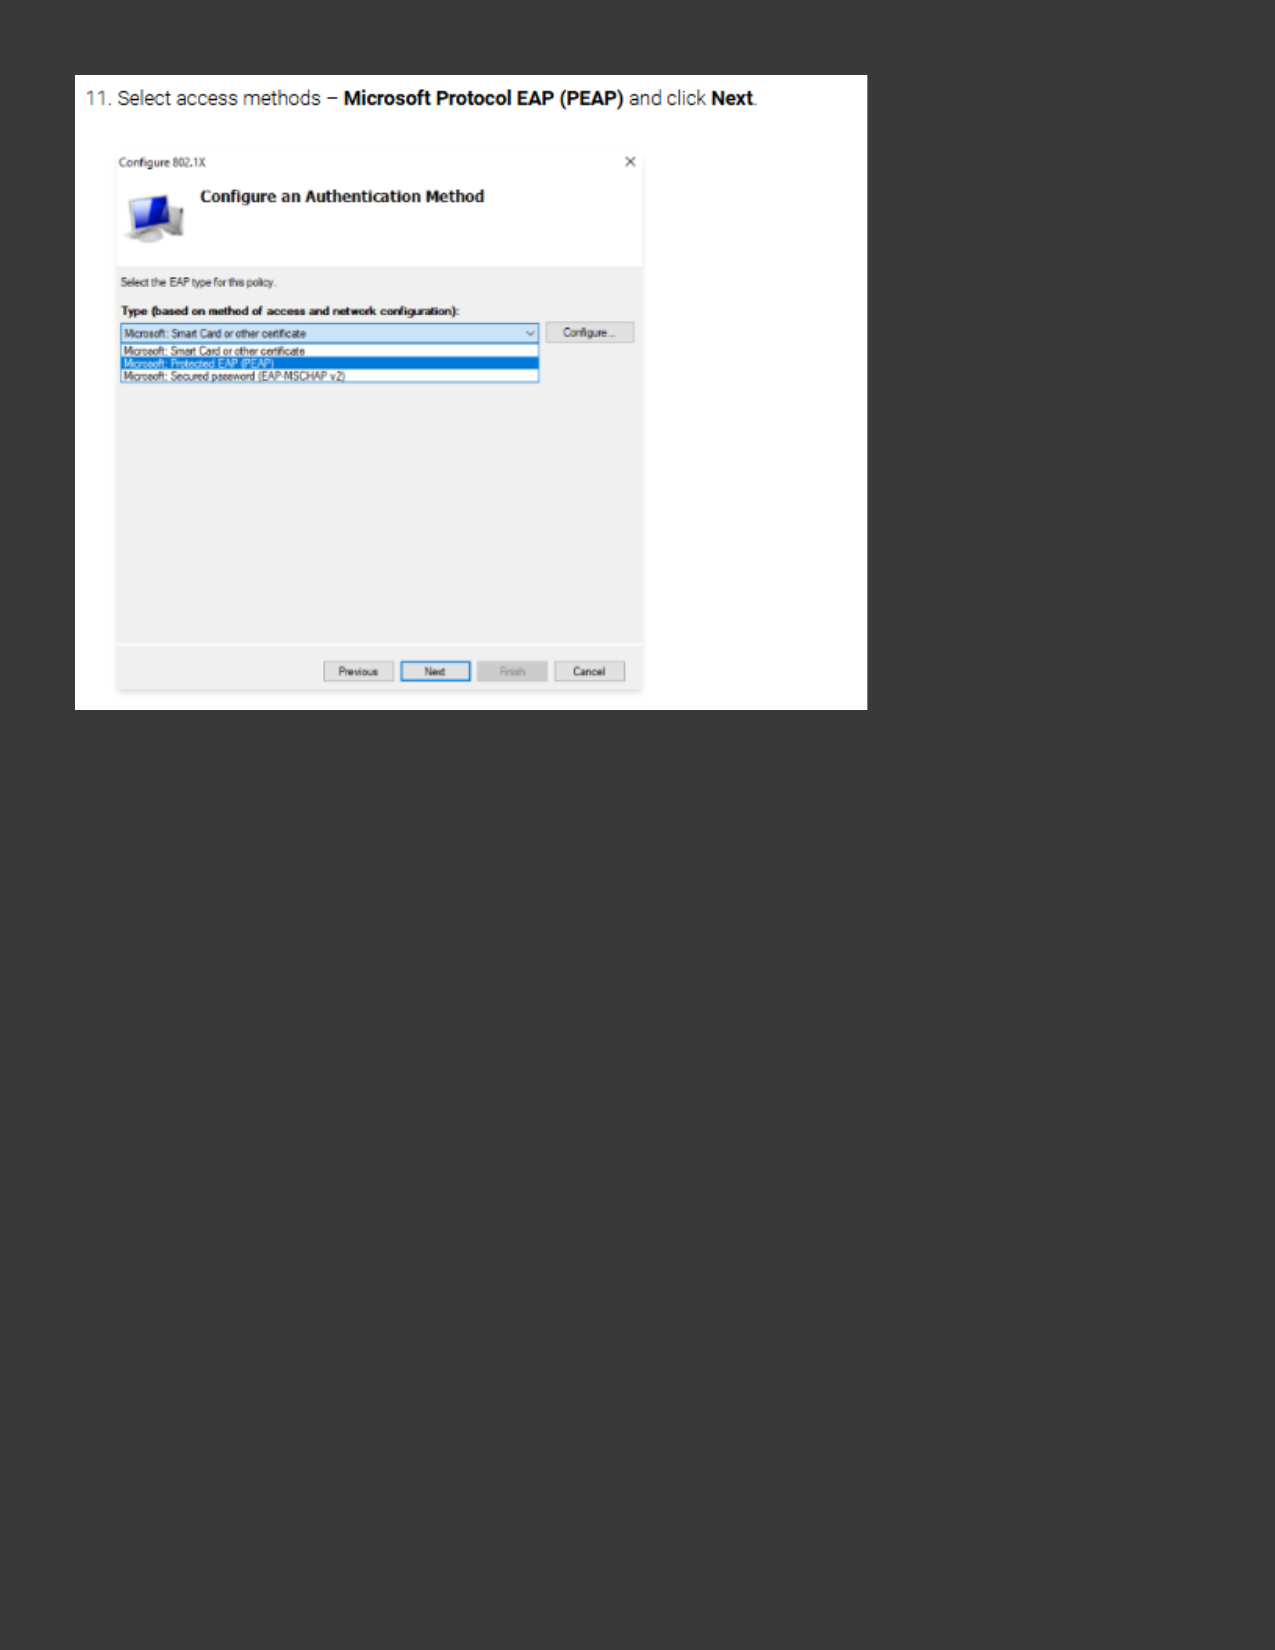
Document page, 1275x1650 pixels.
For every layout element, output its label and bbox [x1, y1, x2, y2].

picture [75, 75, 868, 710]
